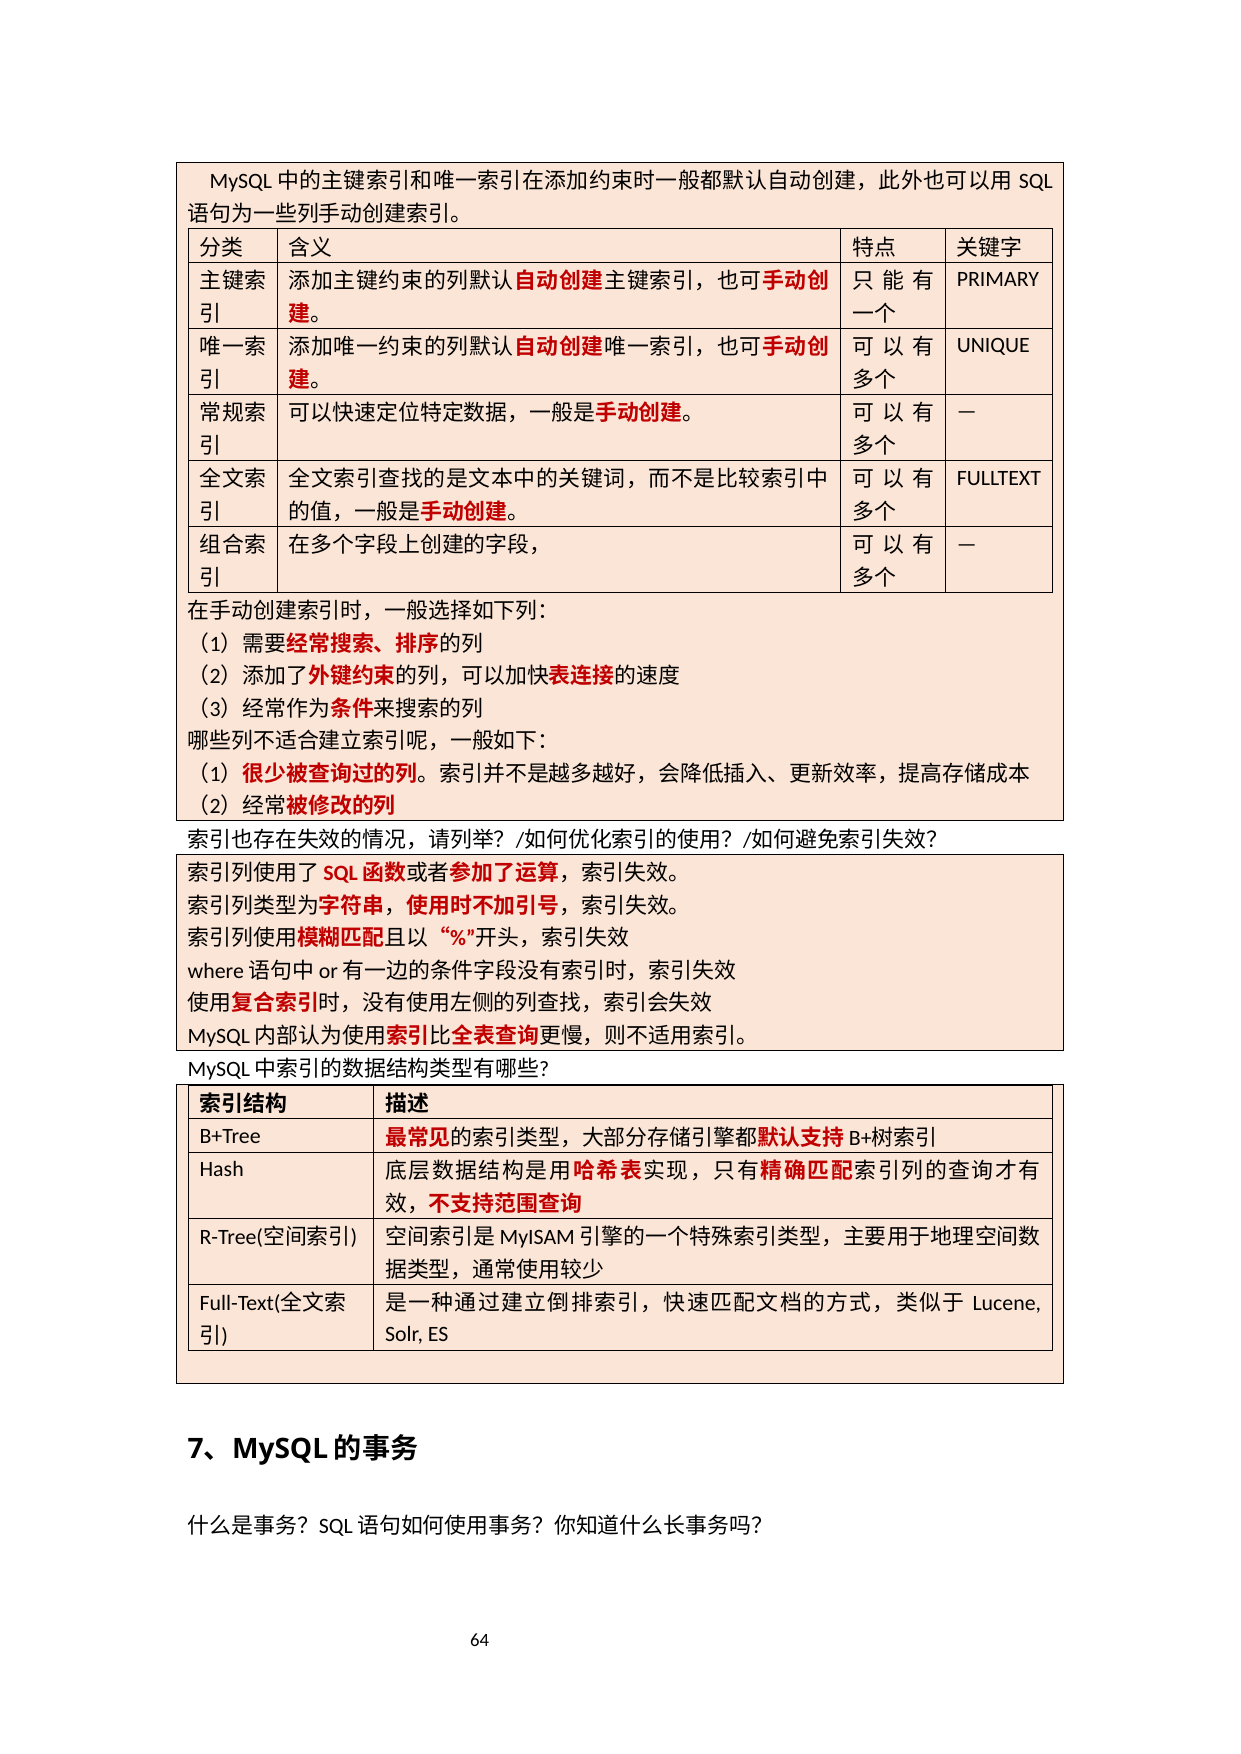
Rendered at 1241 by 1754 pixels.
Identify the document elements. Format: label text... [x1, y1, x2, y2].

subtitle 7、MySQL的事务 [187, 1413, 1053, 1478]
table_header MySQL中的主键索引和唯一索引在添加约束时一般都默认自动创建，此外也可以用SQL语句为一些列手动创建索引。 在手动创建索引时，一般选择如下列： 需要经常搜索、排序的列 添加了外键约束的列，可以加快表连接的速度 经常作为条件来搜索的列 哪些列不适合建立索引呢，一般如下： （1）很少被查询过的列。索引并不是越多越好，会降低插入、更新效率，提高存储成本 （2）经常被修改的列 [177, 163, 1063, 820]
text MySQL中索引的数据结构类型有哪些? [187, 1051, 1053, 1083]
text 什么是事务？SQL语句如何使用事务？你知道什么长事务吗？ [187, 1508, 1053, 1540]
table_header [177, 1085, 1063, 1383]
text 索引也存在失效的情况，请列举？/如何优化索引的使用？/如何避免索引失效？ [187, 821, 1053, 854]
table_header 索引列使用了SQL函数或者参加了运算，索引失效。 索引列类型为字符串，使用时不加引号，索引失效。 索引列使用模糊匹配且以“%”开头，索引失效 where语句中 or有一边的条件字段没有索引时，索引失效 使用复合索引时，没有使用左侧的列查找，索引会失效 MySQL内部认为使用索引比全表查询更慢，则不适用索引。 [177, 855, 1063, 1050]
